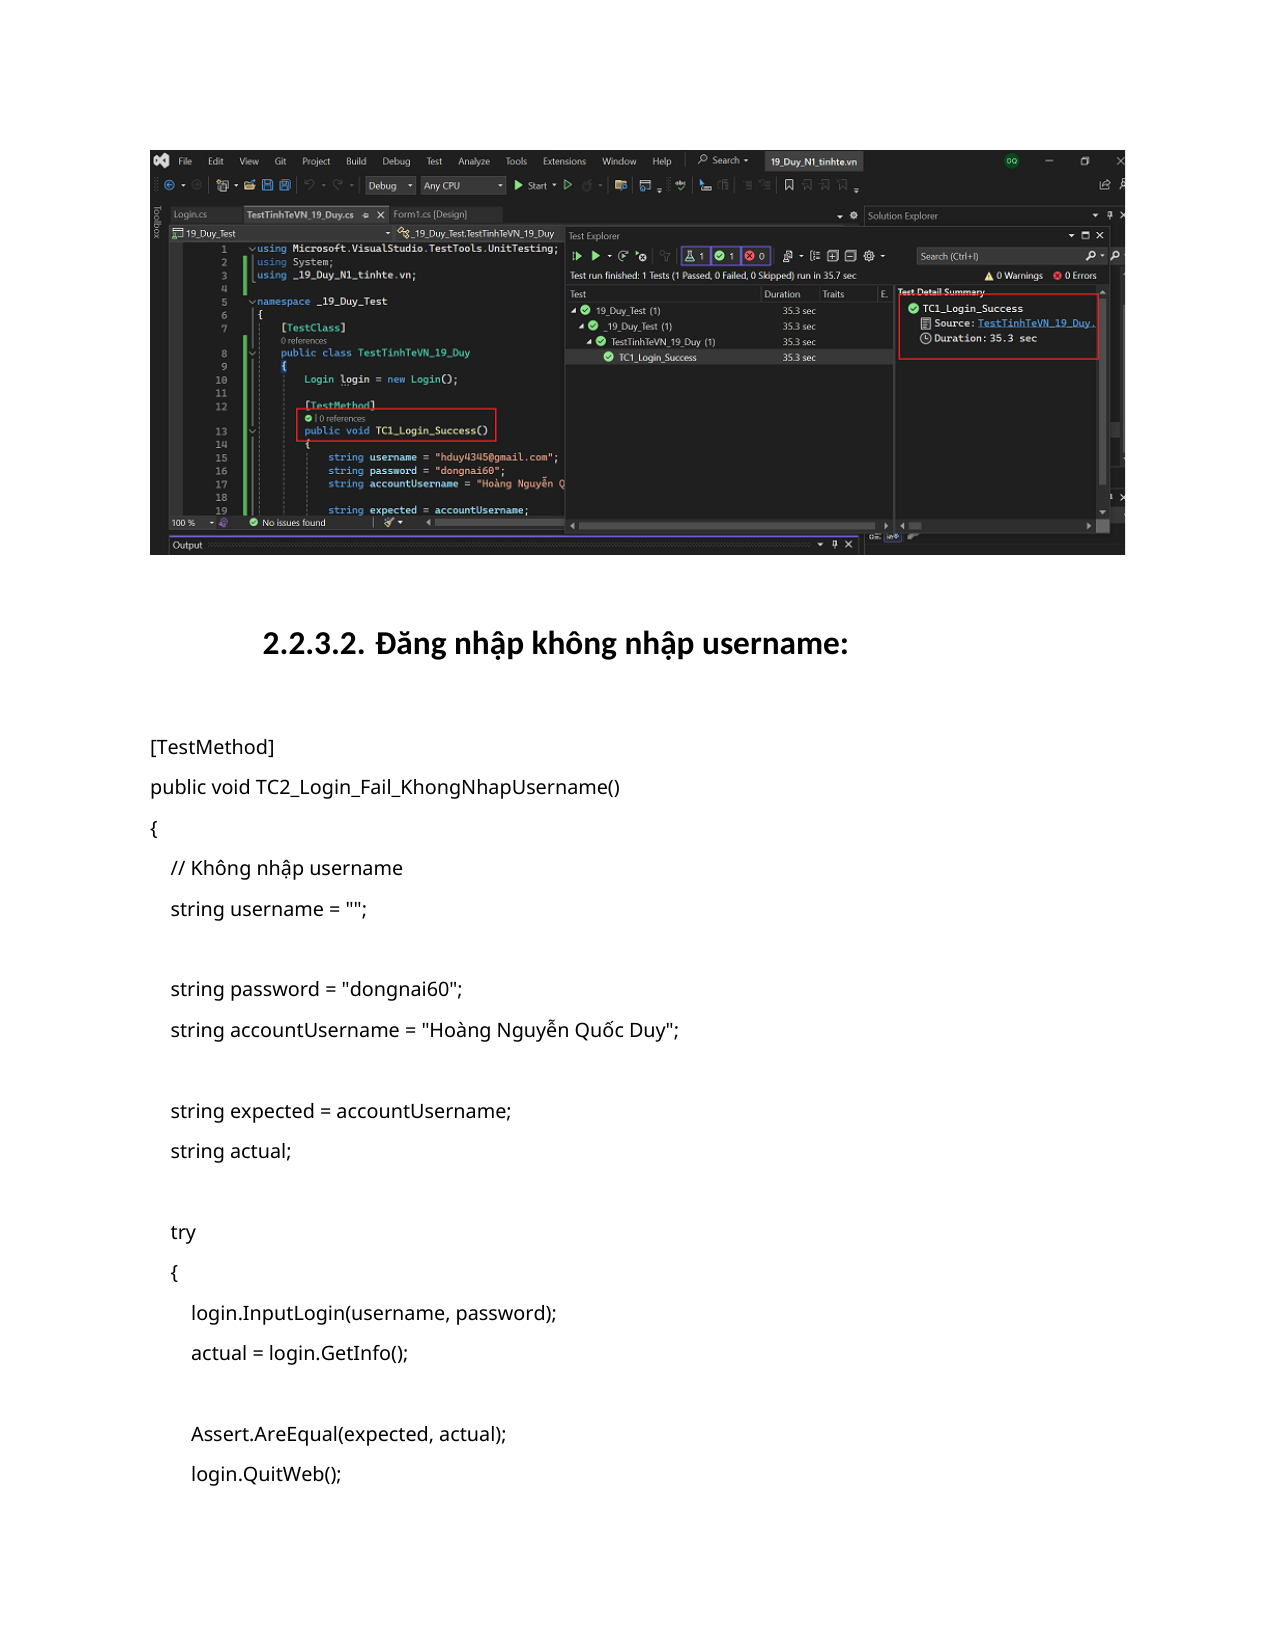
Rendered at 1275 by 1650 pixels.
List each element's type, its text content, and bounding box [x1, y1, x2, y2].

text string password = "dongnai60"; [150, 976, 1125, 1003]
text // Không nhập username [150, 854, 1125, 881]
text try [150, 1218, 1125, 1245]
text login.InputLogin(username, password); [150, 1299, 1125, 1326]
text string actual; [150, 1137, 1125, 1164]
text string expected = accountUsername; [150, 1097, 1125, 1124]
text public void TC2_Login_Fail_KhongNhapUsername() [150, 773, 1125, 801]
text string username = ""; [150, 895, 1125, 922]
text { [150, 814, 1125, 841]
list Đăng nhập không nhập username: [262, 622, 1125, 662]
text actual = login.GetInfo(); [150, 1339, 1125, 1366]
text { [150, 1258, 1125, 1286]
text login.QuitWeb(); [150, 1461, 1125, 1488]
text [TestMethod] [150, 733, 1125, 760]
picture [150, 150, 1125, 555]
text Assert.AreEqual(expected, actual); [150, 1420, 1125, 1447]
text string accountUsername = "Hoàng Nguyễn Quốc Duy"; [150, 1016, 1125, 1043]
